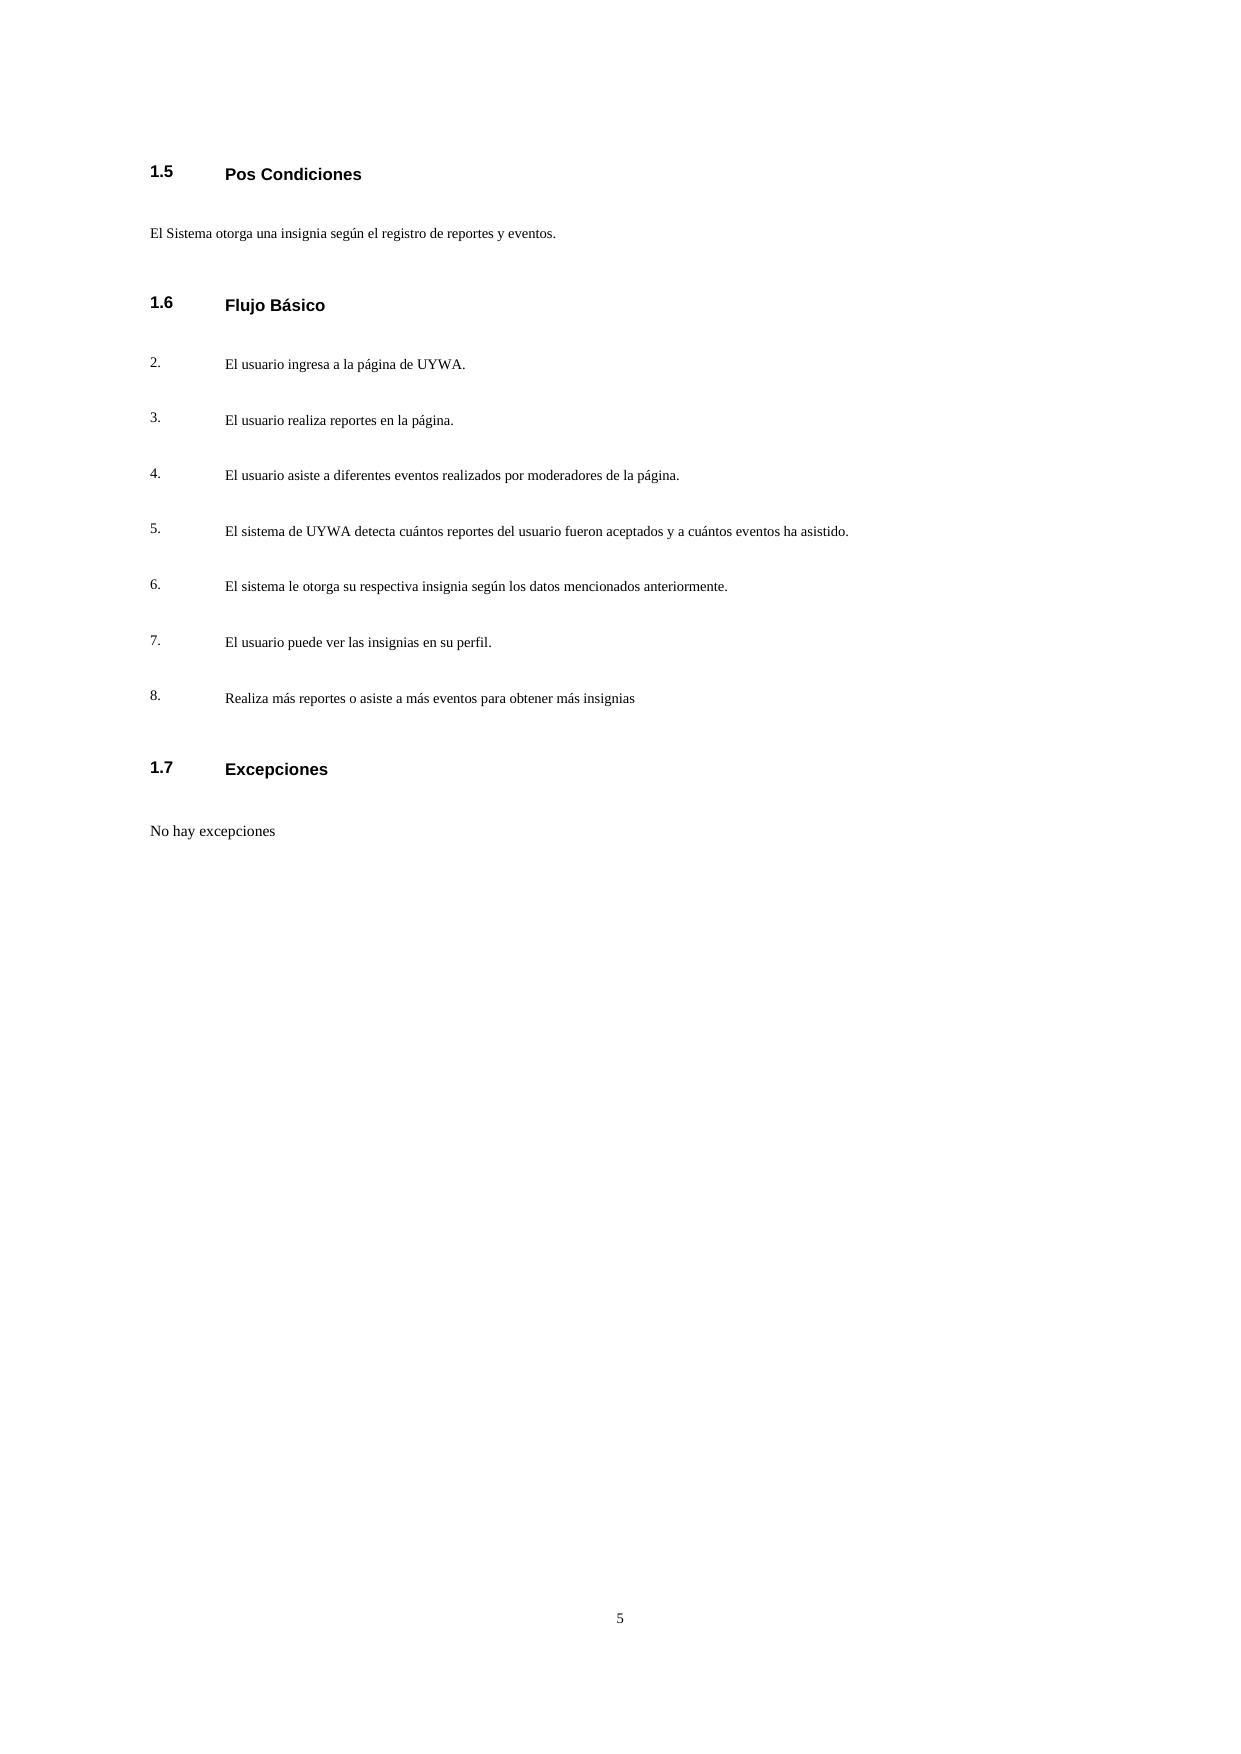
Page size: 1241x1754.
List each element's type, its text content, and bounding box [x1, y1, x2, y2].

list Realiza más reportes o asiste a más eventos para obtener más insignias [150, 677, 1090, 706]
list El usuario puede ver las insignias en su perfil. [150, 622, 1090, 651]
list El sistema le otorga su respectiva insignia según los datos mencionados anteriormente. [150, 566, 1090, 595]
list El usuario realiza reportes en la página. [150, 399, 1090, 428]
list El usuario asiste a diferentes eventos realizados por moderadores de la página. [150, 455, 1090, 484]
text El Sistema otorga una insignia según el registro de reportes y eventos. [150, 213, 1090, 242]
subtitle Flujo Básico [150, 281, 1090, 314]
list El sistema de UYWA detecta cuántos reportes del usuario fueron aceptados y a cuántos eventos ha asistido. [150, 511, 1090, 539]
subtitle Excepciones [150, 746, 1090, 779]
text No hay excepciones [150, 808, 1090, 839]
subtitle Pos Condiciones [150, 150, 1090, 183]
list El usuario ingresa a la página de UYWA. [150, 344, 1090, 372]
